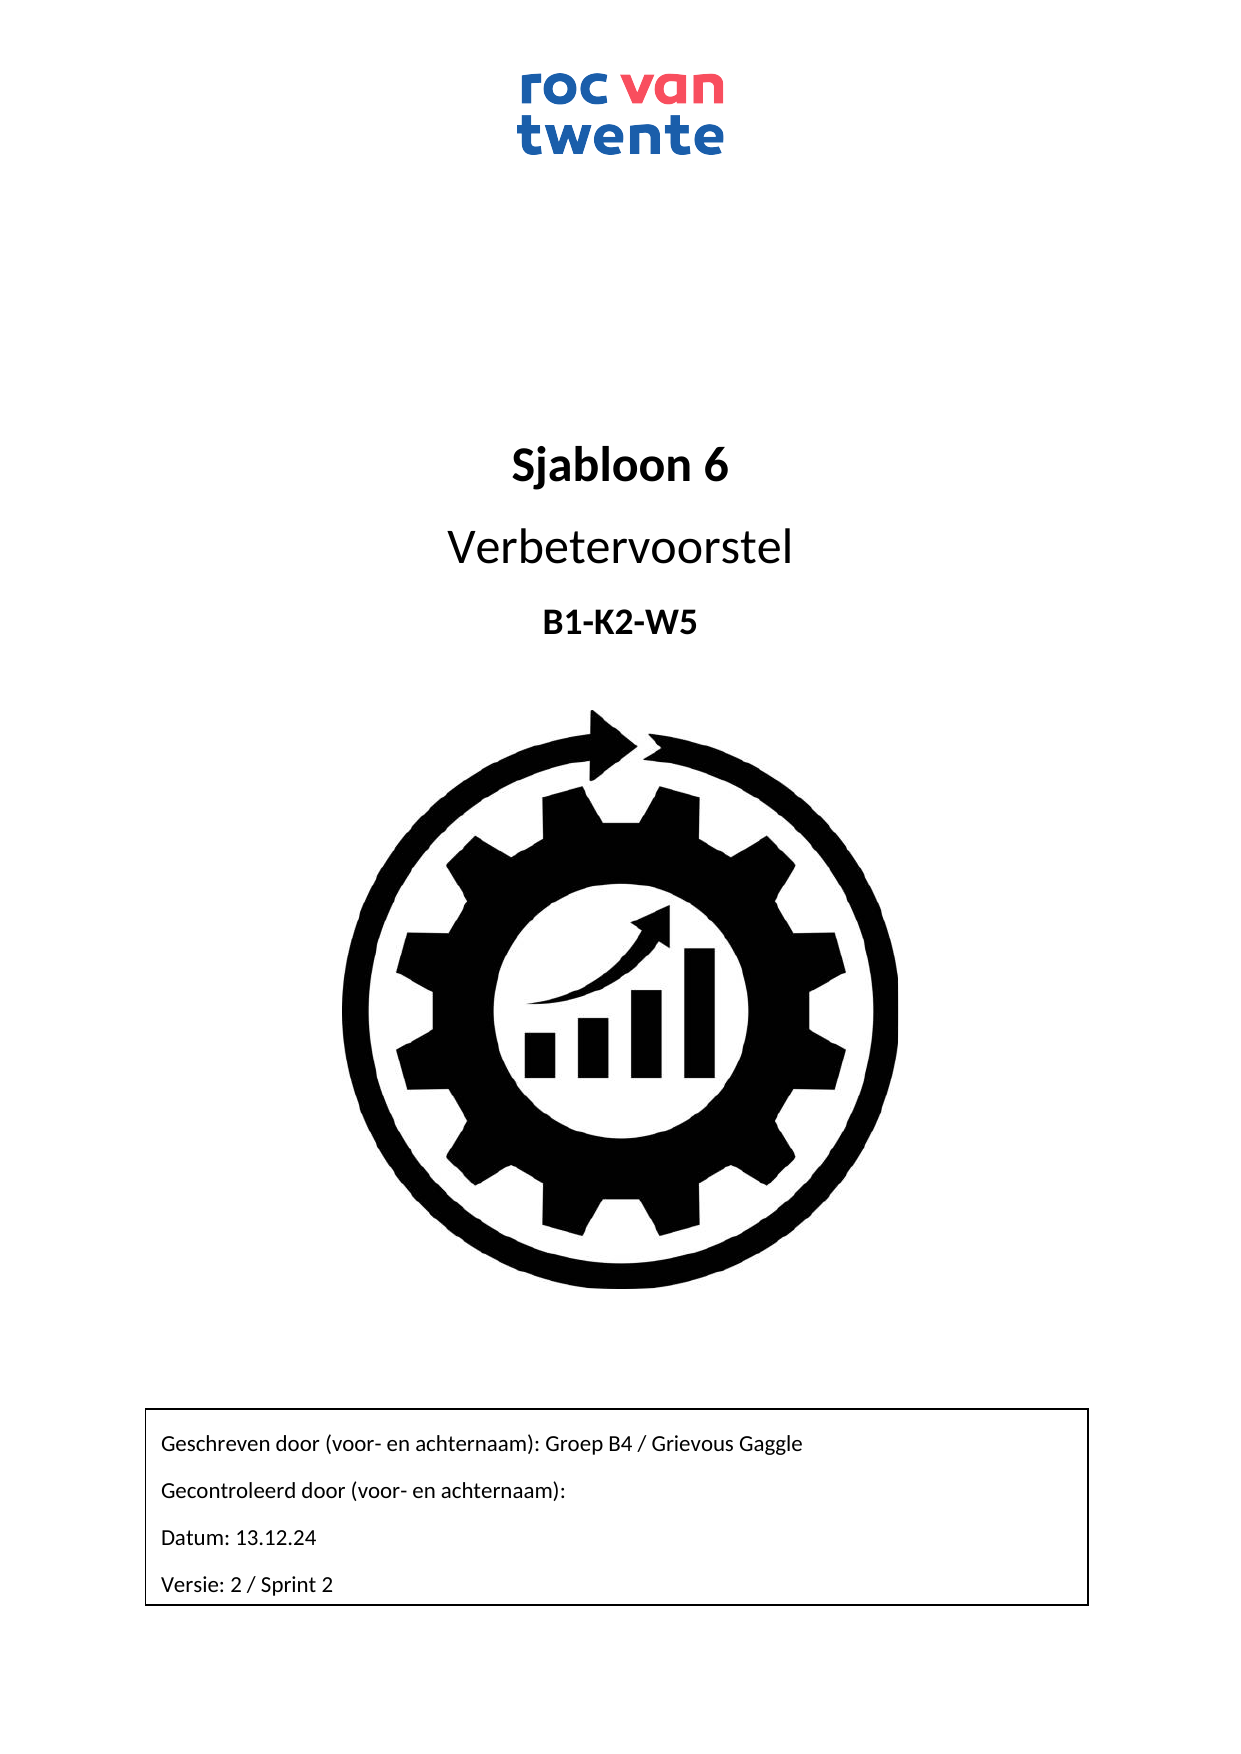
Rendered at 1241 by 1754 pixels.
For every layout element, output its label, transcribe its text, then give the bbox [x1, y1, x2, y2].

picture [342, 710, 899, 1289]
text Sjabloon 6 [148, 433, 1093, 494]
picture [517, 73, 724, 155]
text B1-K2-W5 [148, 598, 1093, 644]
text Verbetervoorstel [148, 515, 1093, 576]
